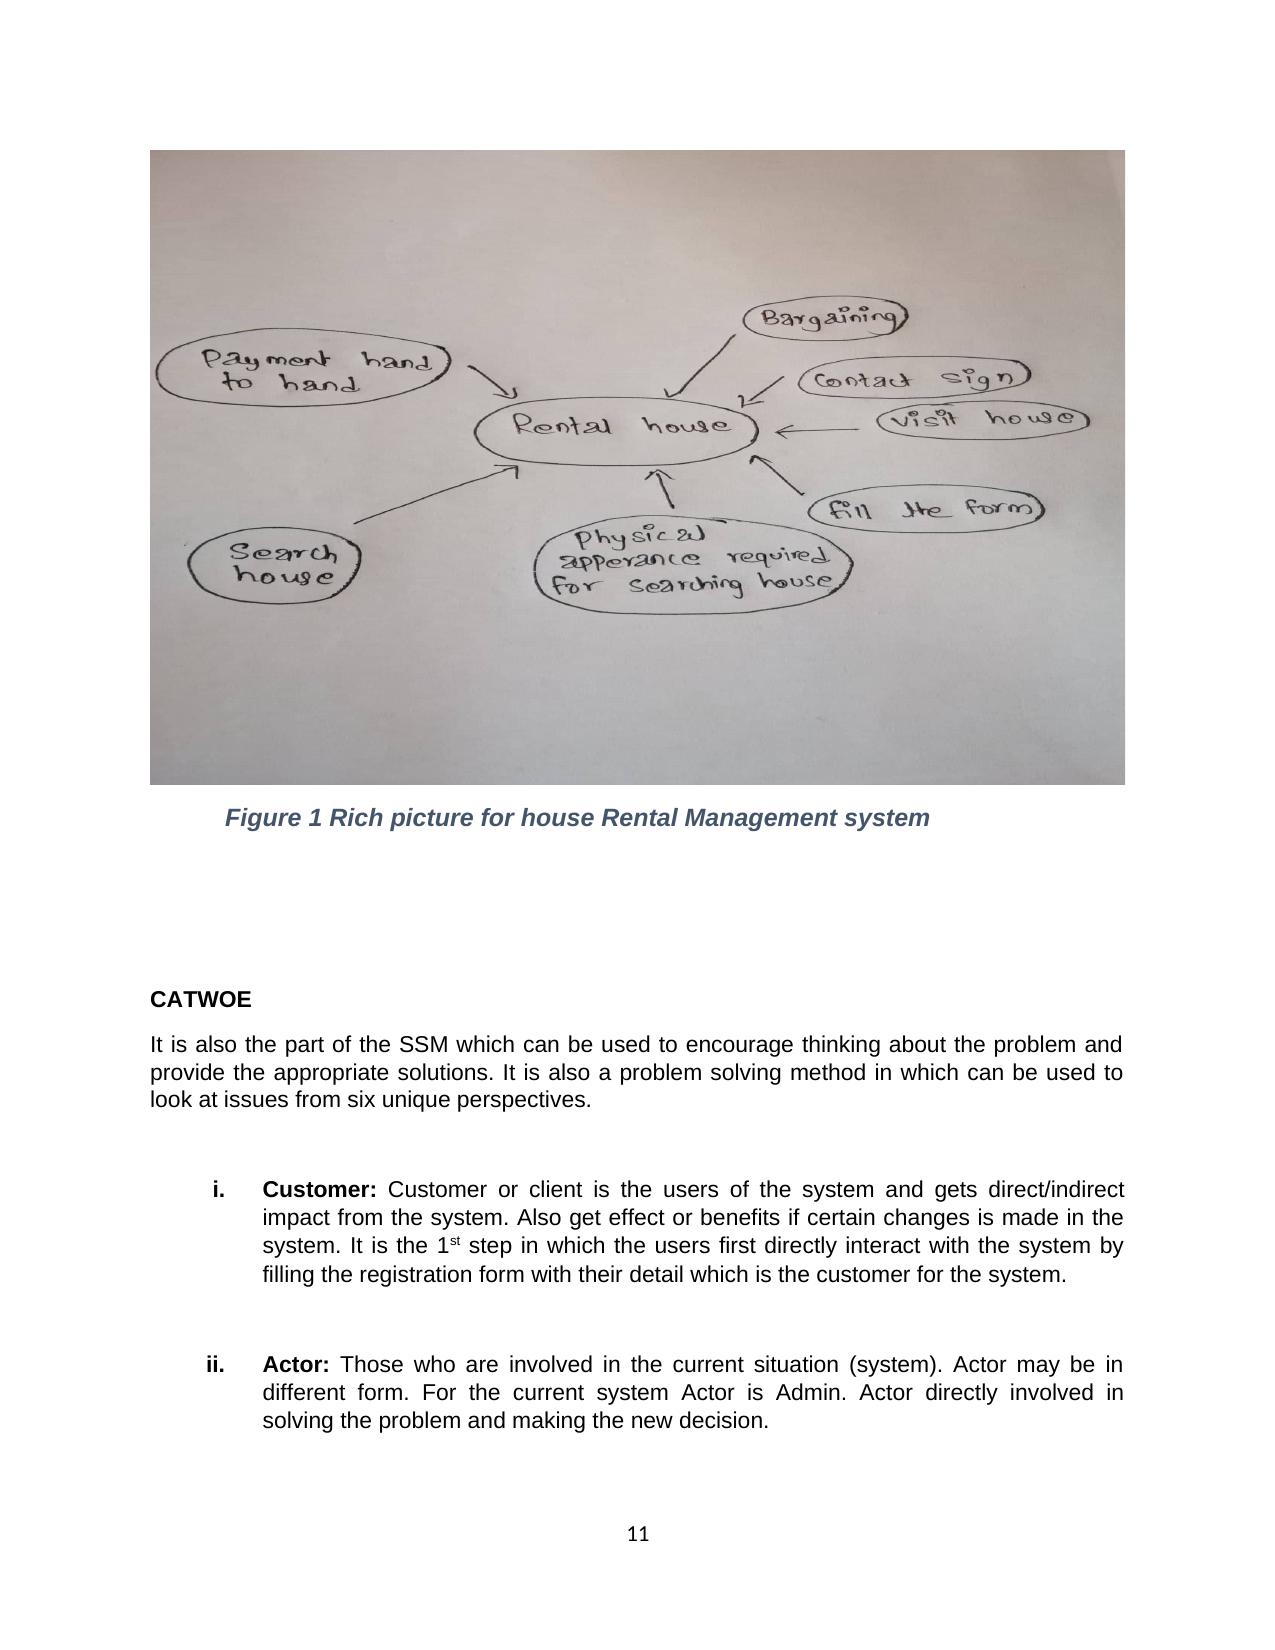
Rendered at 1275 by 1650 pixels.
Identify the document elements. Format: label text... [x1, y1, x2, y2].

list Actor: Those who are involved in the current situation (system). Actor may be in different form. For the current system Actor is Admin. Actor directly involved in solving the problem and making the new decision. [225, 1351, 1125, 1434]
picture [150, 150, 1125, 785]
text Figure 1 Rich picture for house Rental Management system [150, 803, 1125, 831]
text CATWOE [150, 986, 1125, 1012]
text It is also the part of the SSM which can be used to encourage thinking about the problem and provide the appropriate solutions. It is also a problem solving method in which can be used to look at issues from six unique perspectives. [150, 1031, 1125, 1113]
list Customer: Customer or client is the users of the system and gets direct/indirect impact from the system. Also get effect or benefits if certain changes is made in the system. It is the 1st step in which the users first directly interact with the system by filling the registration form with their detail which is the customer for the system. [225, 1176, 1125, 1287]
